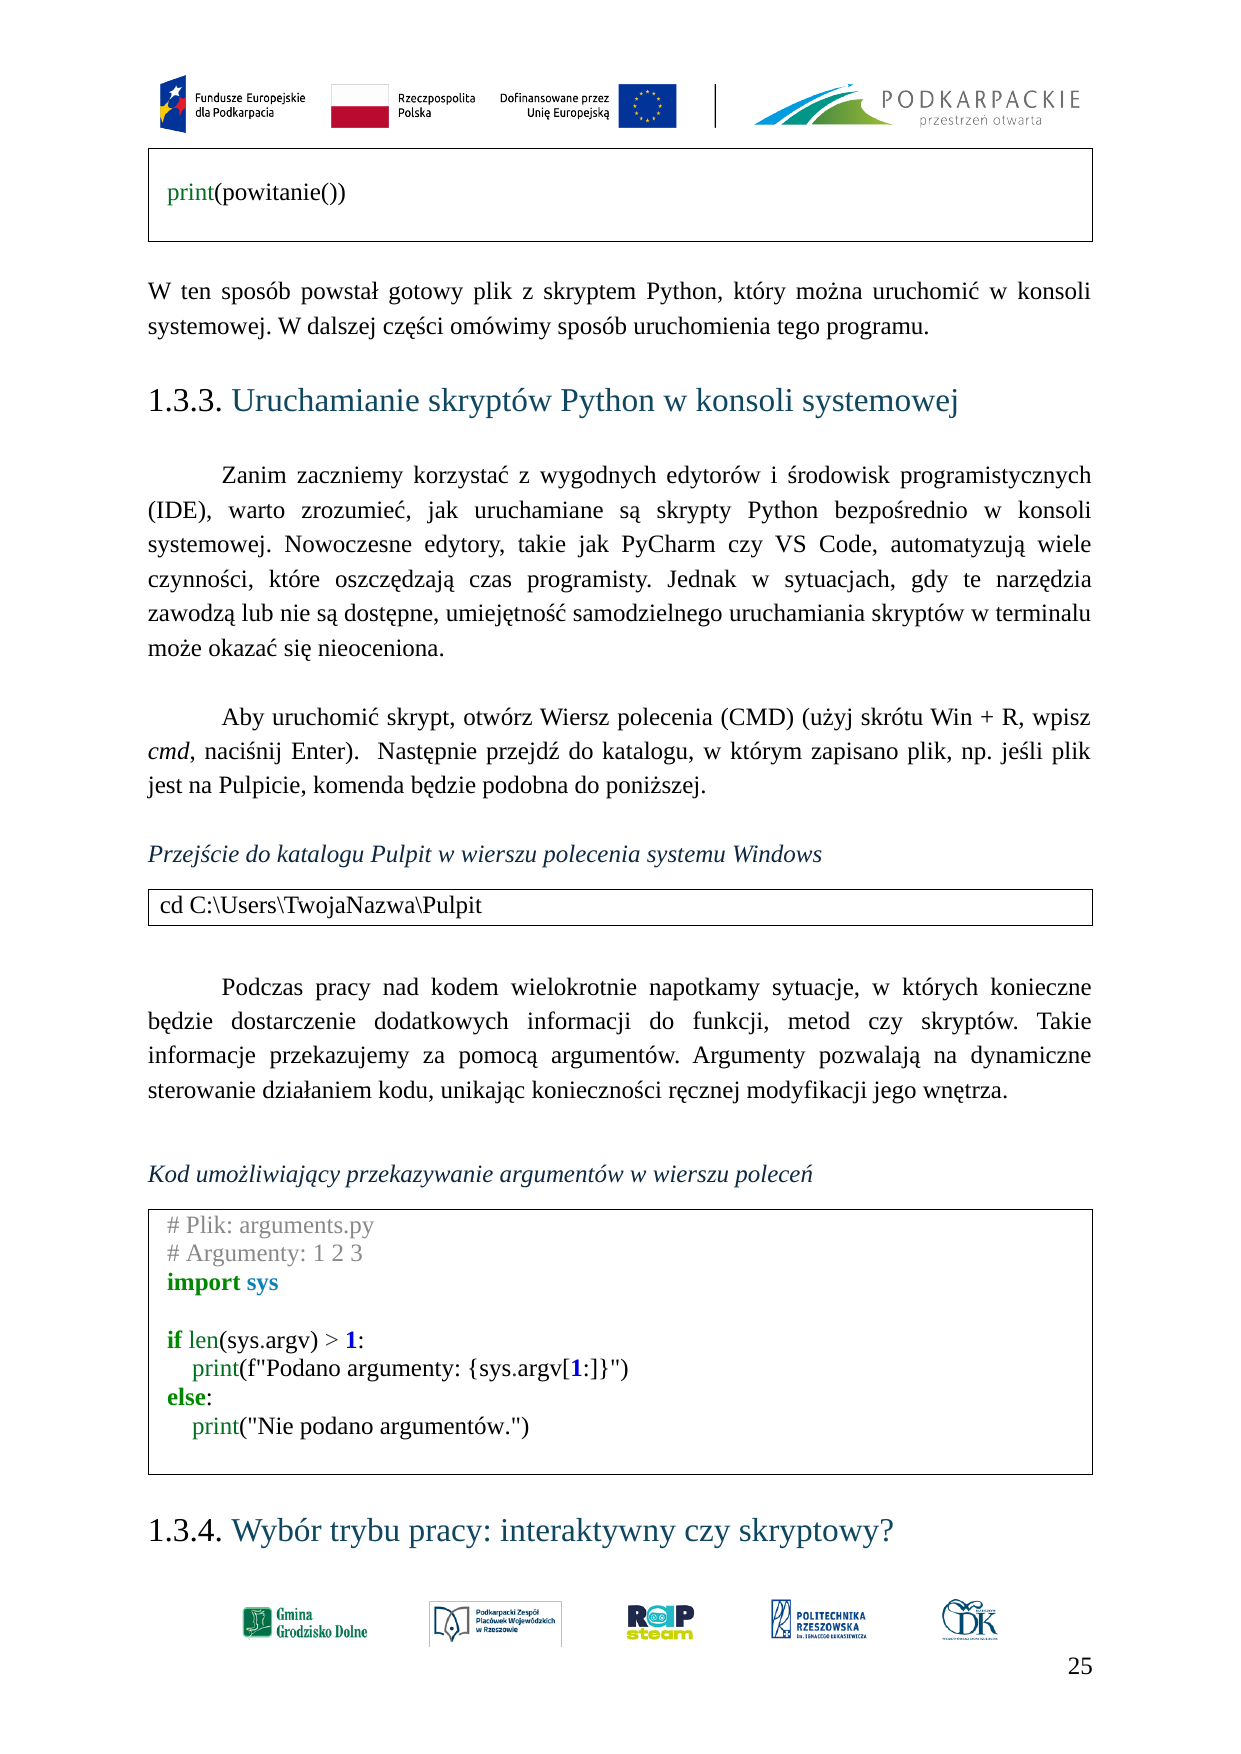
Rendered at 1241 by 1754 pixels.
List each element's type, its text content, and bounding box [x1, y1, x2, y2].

table_header [149, 1210, 1092, 1474]
table_header [149, 149, 1092, 241]
picture [242, 1585, 998, 1652]
text Aby uruchomić skrypt, otwórz Wiersz polecenia (CMD) (użyj skrótu Win + R, wpisz cmd, naciśnij Enter). Następnie przejdź do katalogu, w którym zapisano plik, np. jeśli plik jest na Pulpicie, komenda będzie podobna do poniższej. [148, 702, 1092, 799]
text Podczas pracy nad kodem wielokrotnie napotkamy sytuacje, w których konieczne będzie dostarczenie dodatkowych informacji do funkcji, metod czy skryptów. Takie informacje przekazujemy za pomocą argumentów. Argumenty pozwalają na dynamiczne sterowanie działaniem kodu, unikając konieczności ręcznej modyfikacji jego wnętrza. [148, 972, 1092, 1104]
subtitle Uruchamianie skryptów Python w konsoli systemowej [148, 380, 1092, 418]
text Zanim zaczniemy korzystać z wygodnych edytorów i środowisk programistycznych (IDE), warto zrozumieć, jak uruchamiane są skrypty Python bezpośrednio w konsoli systemowej. Nowoczesne edytory, takie jak PyCharm czy VS Code, automatyzują wiele czynności, które oszczędzają czas programisty. Jednak w sytuacjach, gdy te narzędzia zawodzą lub nie są dostępne, umiejętność samodzielnego uruchamiania skryptów w terminalu może okazać się nieoceniona. [148, 460, 1092, 661]
picture [147, 60, 1093, 148]
table_header cd C:\Users\TwojaNazwa\Pulpit [149, 890, 1092, 924]
subtitle Wybór trybu pracy: interaktywny czy skryptowy? [148, 1510, 1092, 1548]
text Przejście do katalogu Pulpit w wierszu polecenia systemu Windows [148, 839, 1092, 868]
text W ten sposób powstał gotowy plik z skryptem Python, który można uruchomić w konsoli systemowej. W dalszej części omówimy sposób uruchomienia tego programu. [148, 276, 1092, 339]
text Kod umożliwiający przekazywanie argumentów w wierszu poleceń [148, 1159, 1092, 1188]
